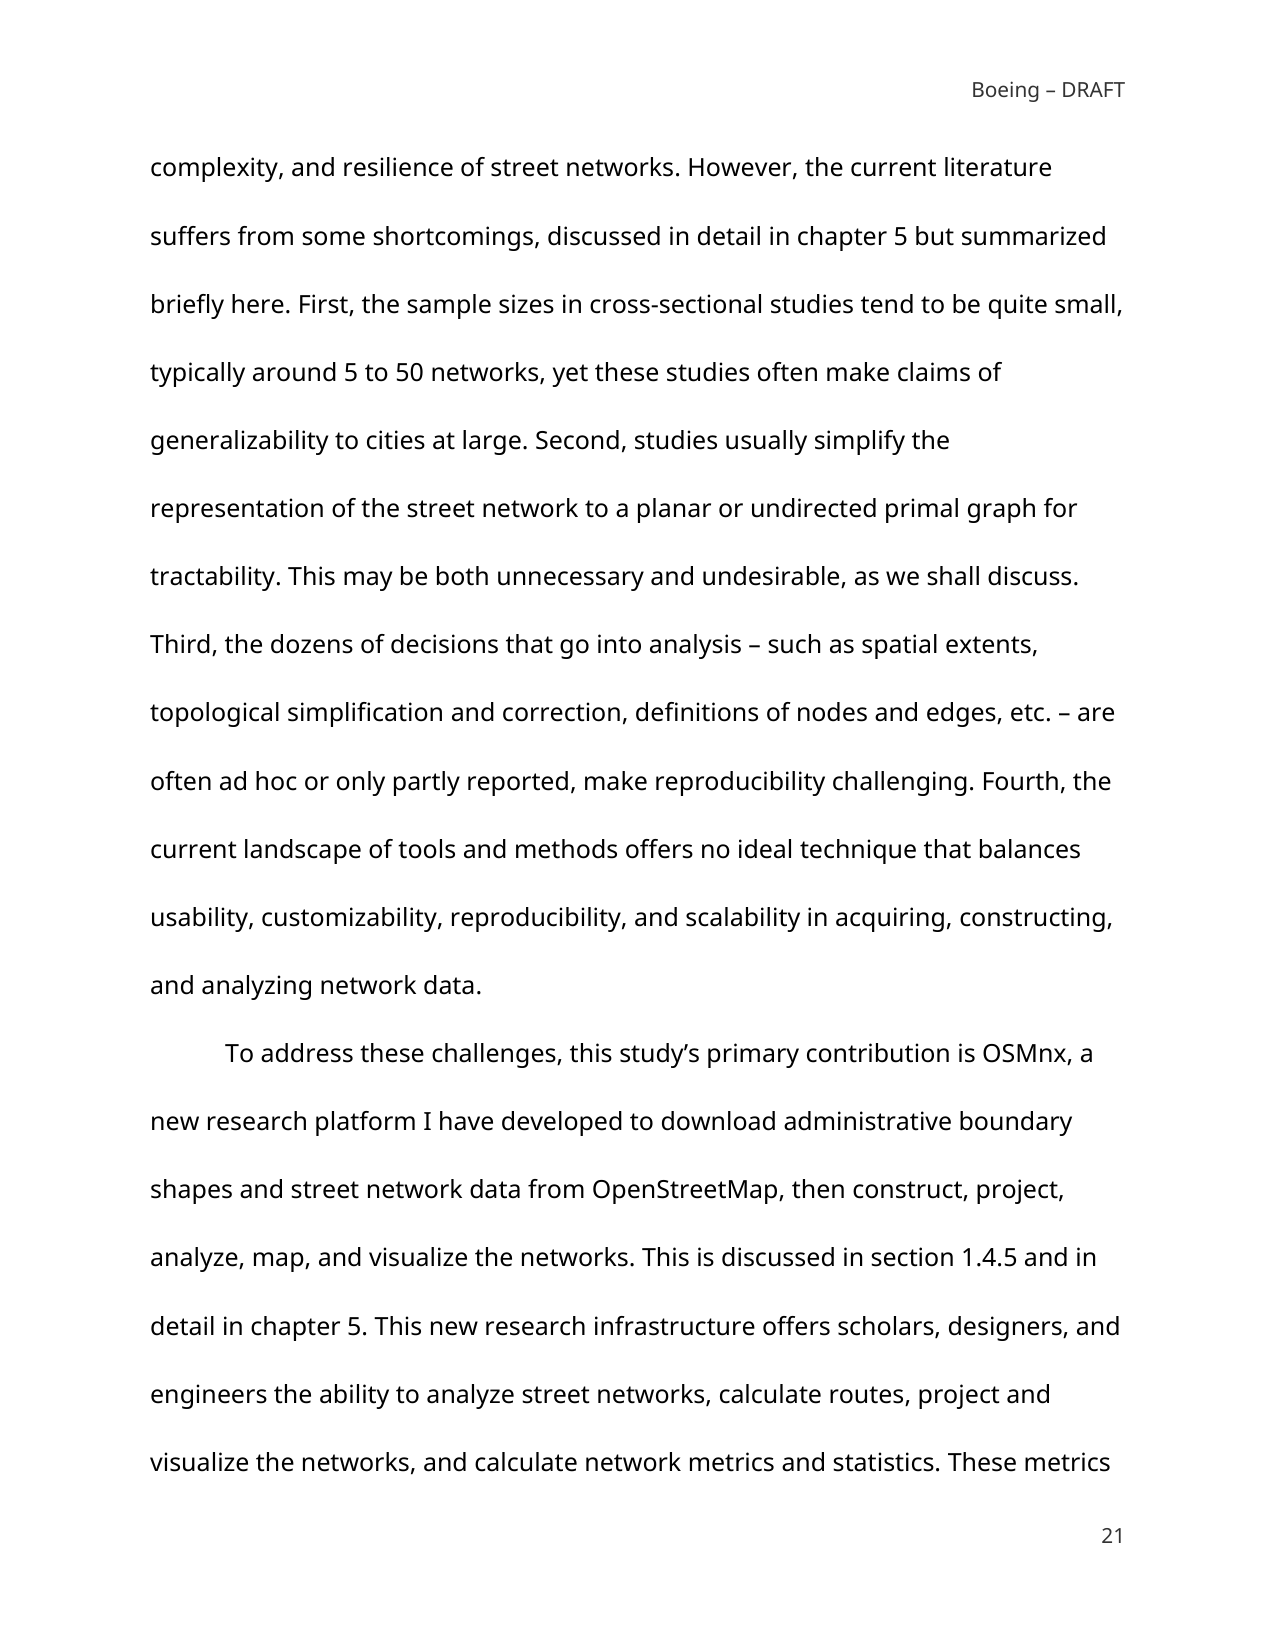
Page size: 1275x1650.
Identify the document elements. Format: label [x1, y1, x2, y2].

text [150, 1036, 1125, 1478]
text [150, 150, 1125, 1002]
